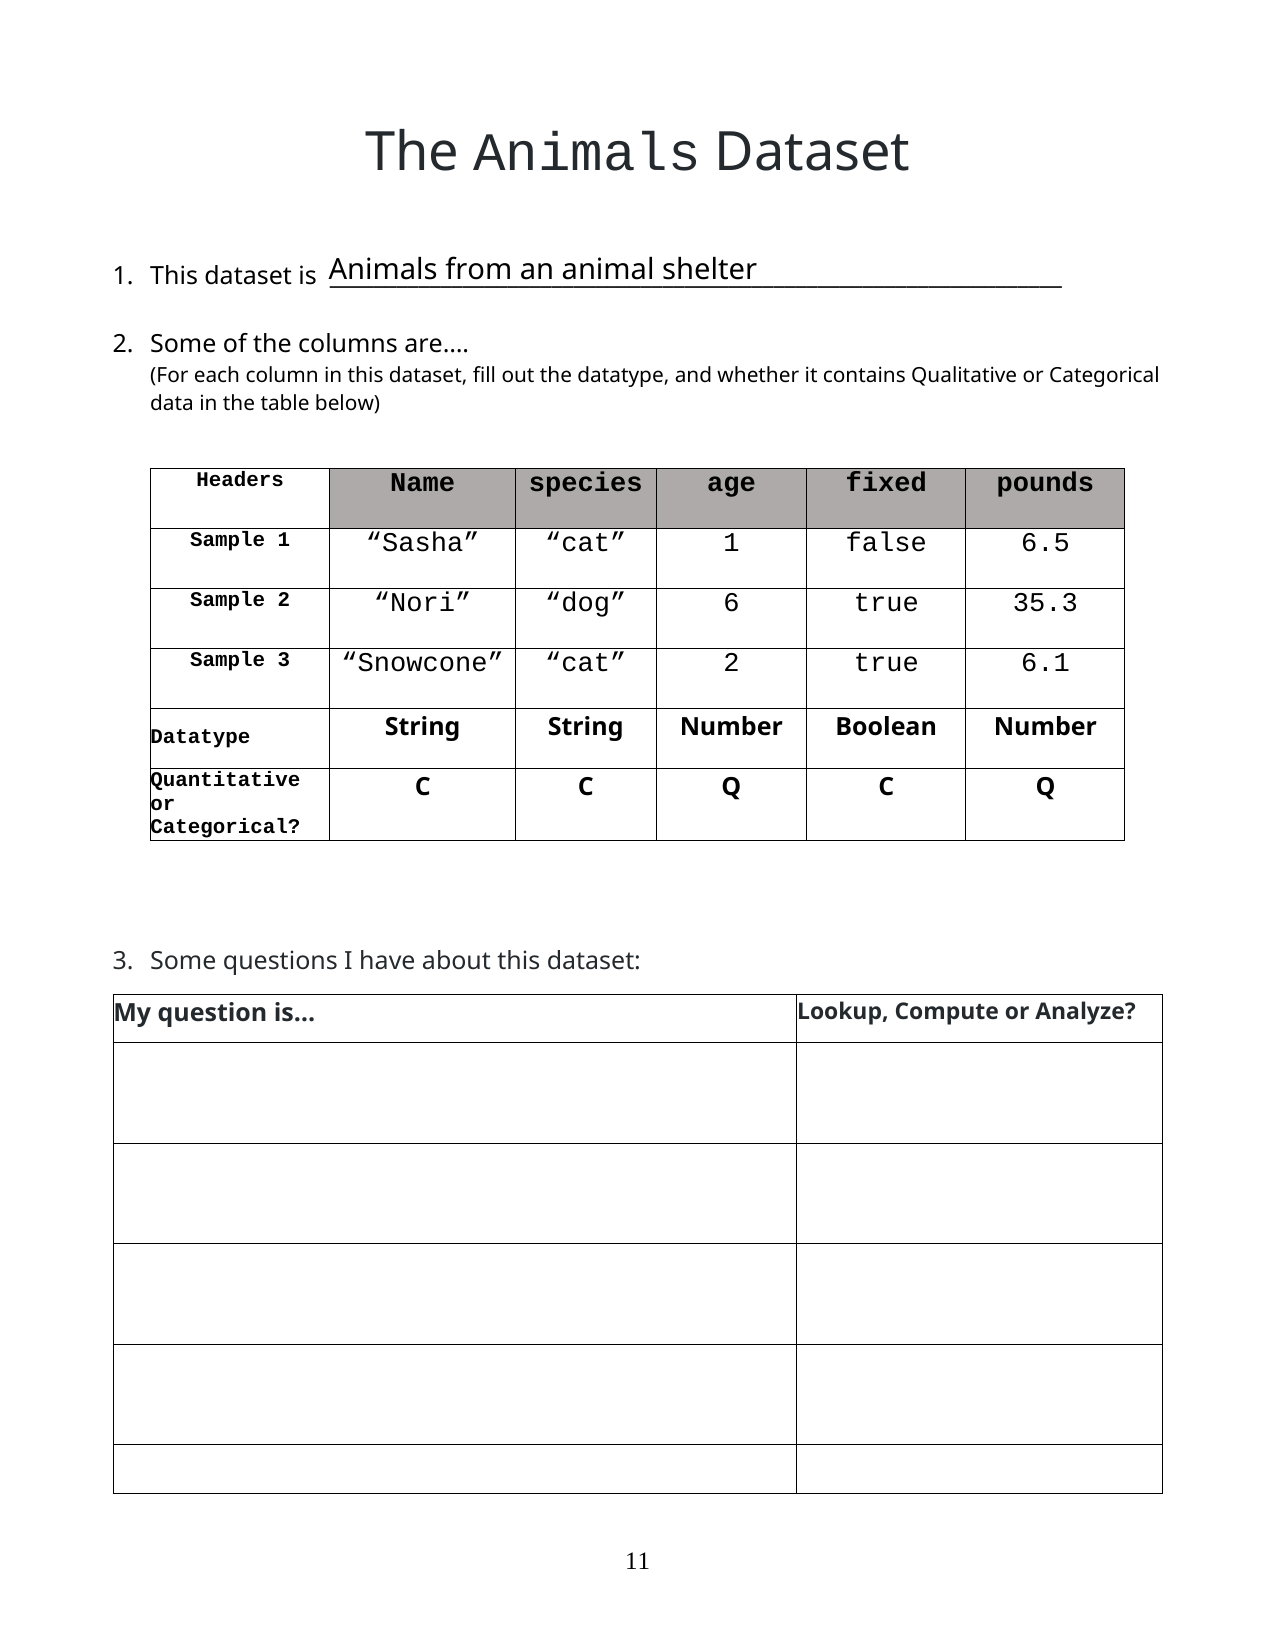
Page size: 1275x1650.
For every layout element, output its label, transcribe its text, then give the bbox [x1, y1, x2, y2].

table_cell Number [657, 709, 806, 768]
table_header species [516, 469, 656, 528]
table_header Name [330, 469, 515, 528]
table_cell 6.5 [966, 529, 1124, 588]
list This dataset is __________________________________________________________________ [112, 258, 1162, 292]
table_cell [797, 1345, 1162, 1444]
table_cell Sample 3 [151, 649, 329, 708]
table_cell [114, 1244, 796, 1343]
list (For each column in this dataset, fill out the datatype, and whether it contains Qualitative or Categorical data in the table below) [150, 360, 1162, 417]
table_cell “dog” [516, 589, 656, 648]
table_cell String [516, 709, 656, 768]
table_cell “Sasha” [330, 529, 515, 588]
table_cell 1 [657, 529, 806, 588]
table_cell Datatype [151, 709, 329, 768]
table_cell String [330, 709, 515, 768]
table_cell Q [657, 769, 806, 840]
table_header fixed [807, 469, 965, 528]
table_cell [797, 1244, 1162, 1343]
table_cell false [807, 529, 965, 588]
table_cell [114, 1345, 796, 1444]
list Some questions I have about this dataset: [112, 943, 1162, 977]
table_header My question is… [114, 995, 796, 1042]
table_cell C [516, 769, 656, 840]
table_cell [797, 1043, 1162, 1143]
table_cell Boolean [807, 709, 965, 768]
table_cell “cat” [516, 529, 656, 588]
table_cell 2 [657, 649, 806, 708]
table_cell [114, 1043, 796, 1143]
table_cell Q [966, 769, 1124, 840]
table_cell [797, 1445, 1162, 1493]
table_cell Number [966, 709, 1124, 768]
table_cell 35.3 [966, 589, 1124, 648]
table_cell “Snowcone” [330, 649, 515, 708]
table_cell C [330, 769, 515, 840]
table_cell 6.1 [966, 649, 1124, 708]
table_cell Sample 1 [151, 529, 329, 588]
table_cell C [807, 769, 965, 840]
table_cell Quantitative or Categorical? [151, 769, 329, 840]
table_header Headers [151, 469, 329, 528]
table_cell [797, 1144, 1162, 1243]
table_header Lookup, Compute or Analyze? [797, 995, 1162, 1042]
table_header pounds [966, 469, 1124, 528]
table_cell [114, 1144, 796, 1243]
table_cell true [807, 589, 965, 648]
list Some of the columns are…. [112, 326, 1162, 360]
table_cell true [807, 649, 965, 708]
table_cell [114, 1445, 796, 1493]
table_header age [657, 469, 806, 528]
table_cell “Nori” [330, 589, 515, 648]
table_cell “cat” [516, 649, 656, 708]
table_cell 6 [657, 589, 806, 648]
subtitle The Animals Dataset [112, 112, 1162, 187]
table_cell Sample 2 [151, 589, 329, 648]
